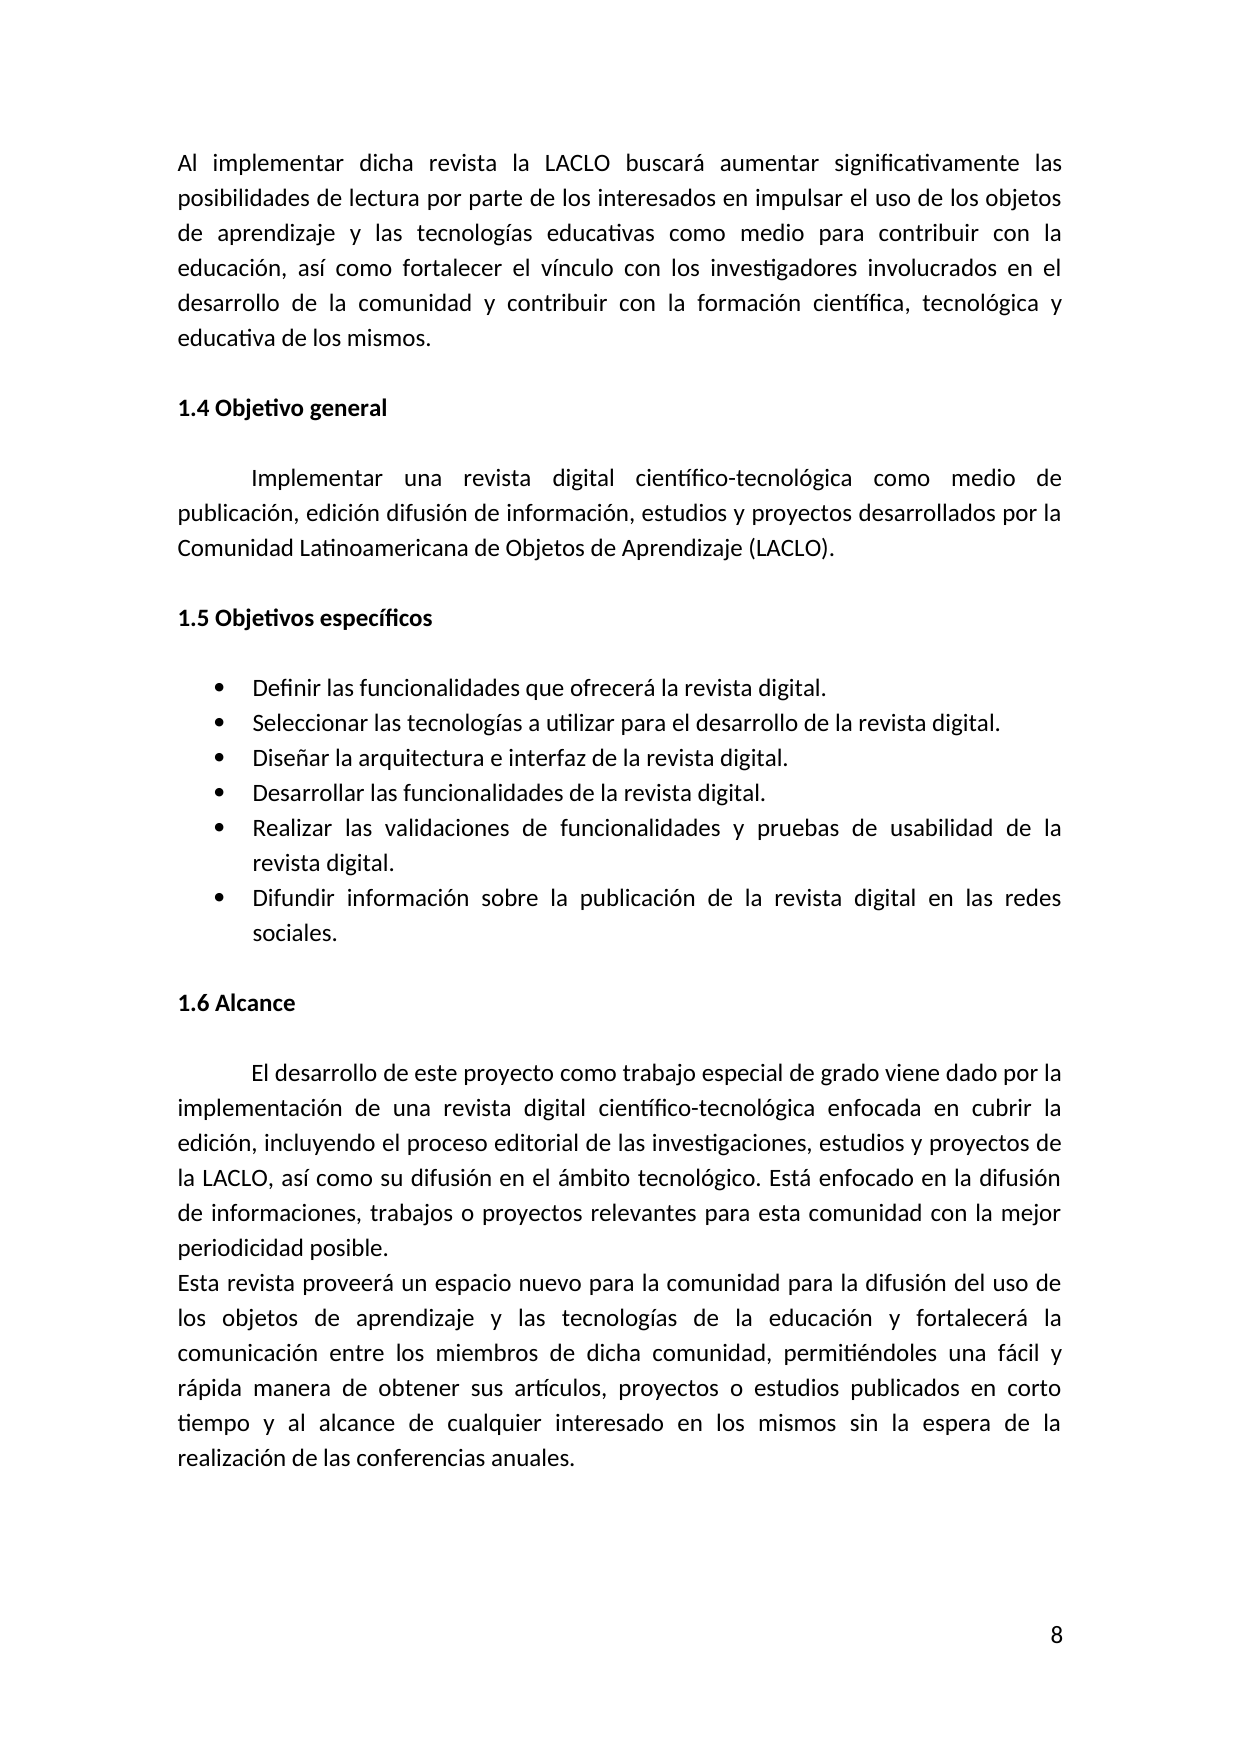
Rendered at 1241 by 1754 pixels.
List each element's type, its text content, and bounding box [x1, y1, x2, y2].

text Esta revista proveerá un espacio nuevo para la comunidad para la difusión del uso de los objetos de aprendizaje y las tecnologías de la educación y fortalecerá la comunicación entre los miembros de dicha comunidad, permitiéndoles una fácil y rápida manera de obtener sus artículos, proyectos o estudios publicados en corto tiempo y al alcance de cualquier interesado en los mismos sin la espera de la realización de las conferencias anuales. [177, 1268, 1063, 1473]
text 1.6 Alcance [177, 988, 1063, 1018]
list Seleccionar las tecnologías a utilizar para el desarrollo de la revista digital. [215, 708, 1063, 738]
list Realizar las validaciones de funcionalidades y pruebas de usabilidad de la revista digital. [215, 813, 1063, 878]
text 1.4 Objetivo general [177, 393, 1063, 423]
text El desarrollo de este proyecto como trabajo especial de grado viene dado por la implementación de una revista digital científico-tecnológica enfocada en cubrir la edición, incluyendo el proceso editorial de las investigaciones, estudios y proyectos de la LACLO, así como su difusión en el ámbito tecnológico. Está enfocado en la difusión de informaciones, trabajos o proyectos relevantes para esta comunidad con la mejor periodicidad posible. [177, 1058, 1063, 1263]
list Desarrollar las funcionalidades de la revista digital. [215, 778, 1063, 808]
text Al implementar dicha revista la LACLO buscará aumentar significativamente las posibilidades de lectura por parte de los interesados en impulsar el uso de los objetos de aprendizaje y las tecnologías educativas como medio para contribuir con la educación, así como fortalecer el vínculo con los investigadores involucrados en el desarrollo de la comunidad y contribuir con la formación científica, tecnológica y educativa de los mismos. [177, 148, 1063, 353]
text 1.5 Objetivos específicos [177, 603, 1063, 633]
text Implementar una revista digital científico-tecnológica como medio de publicación, edición difusión de información, estudios y proyectos desarrollados por la Comunidad Latinoamericana de Objetos de Aprendizaje (LACLO). [177, 463, 1063, 563]
list Difundir información sobre la publicación de la revista digital en las redes sociales. [215, 883, 1063, 948]
list Definir las funcionalidades que ofrecerá la revista digital. [215, 673, 1063, 703]
list Diseñar la arquitectura e interfaz de la revista digital. [215, 743, 1063, 773]
